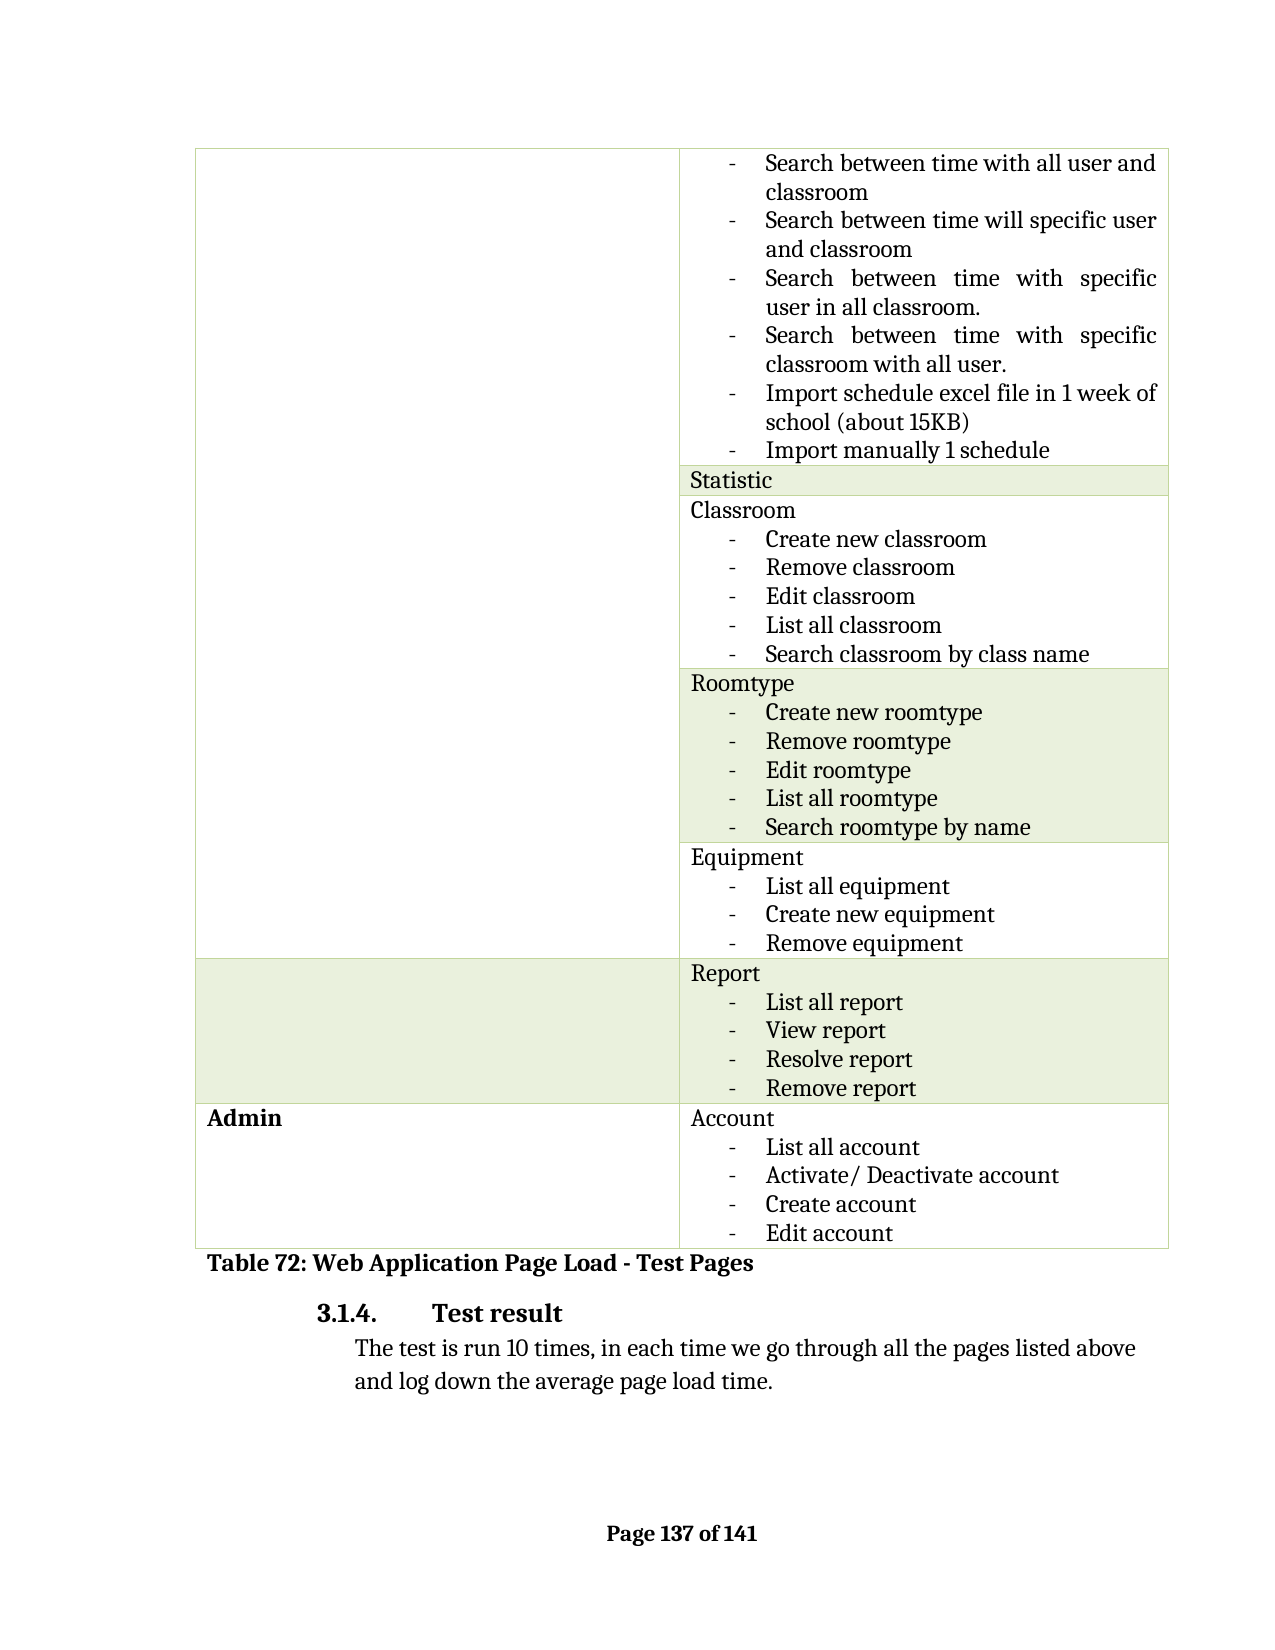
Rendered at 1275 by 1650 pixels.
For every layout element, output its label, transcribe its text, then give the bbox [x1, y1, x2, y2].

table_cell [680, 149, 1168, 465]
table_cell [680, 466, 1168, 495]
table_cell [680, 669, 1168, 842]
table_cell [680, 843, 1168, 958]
list Test result [317, 1298, 1157, 1329]
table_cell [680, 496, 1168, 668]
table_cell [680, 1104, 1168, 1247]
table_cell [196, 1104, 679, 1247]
list The test is run 10 times, in each time we go through all the pages listed above and log down the average page load time. [354, 1334, 1157, 1396]
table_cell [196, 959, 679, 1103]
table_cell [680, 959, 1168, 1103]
